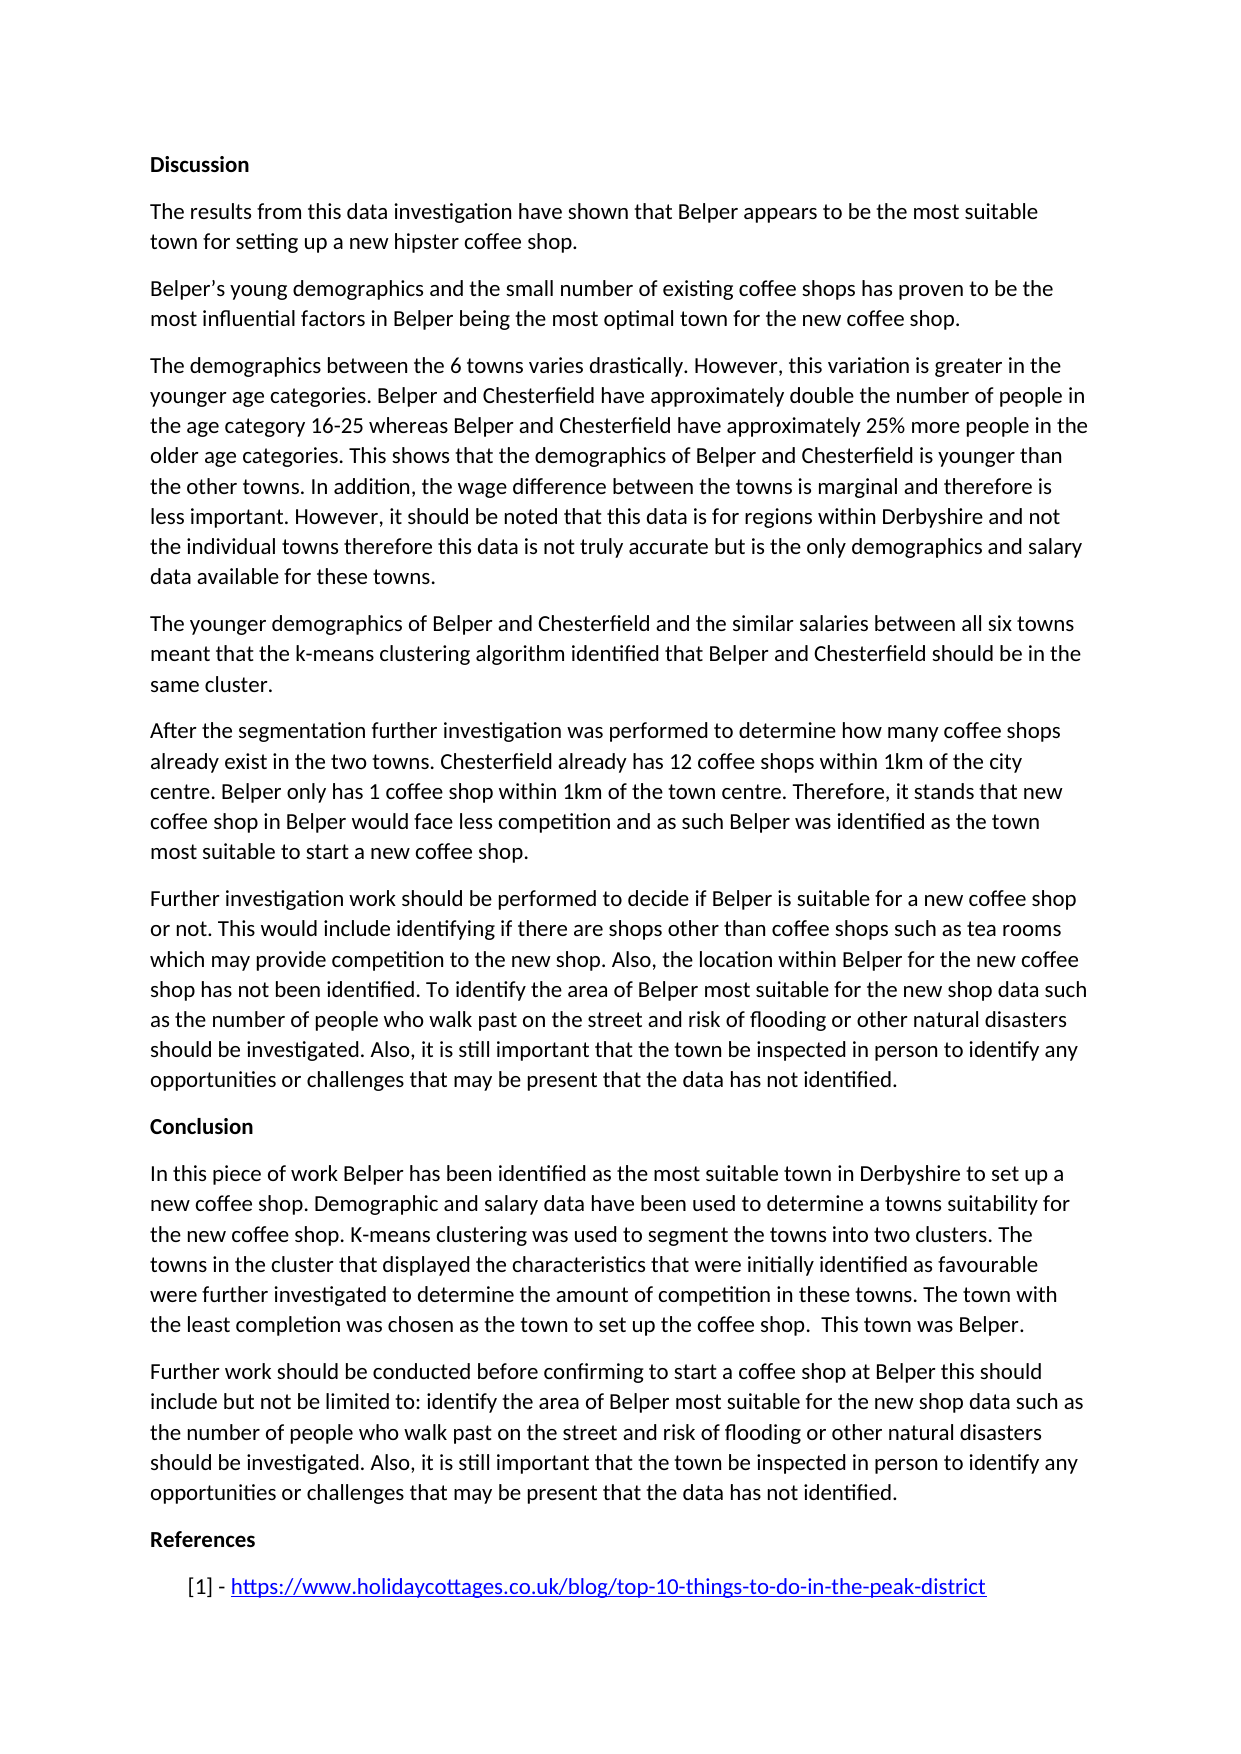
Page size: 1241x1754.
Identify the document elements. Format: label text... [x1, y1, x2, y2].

text Further work should be conducted before confirming to start a coffee shop at Belper this should include but not be limited to: identify the area of Belper most suitable for the new shop data such as the number of people who walk past on the street and risk of flooding or other natural disasters should be investigated. Also, it is still important that the town be inspected in person to identify any opportunities or challenges that may be present that the data has not identified. [150, 1357, 1090, 1506]
text Conclusion [150, 1112, 1090, 1141]
text [1] - https://www.holidaycottages.co.uk/blog/top-10-things-to-do-in-the-peak-district [187, 1572, 1090, 1600]
text The results from this data investigation have shown that Belper appears to be the most suitable town for setting up a new hipster coffee shop. [150, 197, 1090, 255]
text Further investigation work should be performed to decide if Belper is suitable for a new coffee shop or not. This would include identifying if there are shops other than coffee shops such as tea rooms which may provide competition to the new shop. Also, the location within Belper for the new coffee shop has not been identified. To identify the area of Belper most suitable for the new shop data such as the number of people who walk past on the street and risk of flooding or other natural disasters should be investigated. Also, it is still important that the town be inspected in person to identify any opportunities or challenges that may be present that the data has not identified. [150, 884, 1090, 1094]
text The younger demographics of Belper and Chesterfield and the similar salaries between all six towns meant that the k-means clustering algorithm identified that Belper and Chesterfield should be in the same cluster. [150, 609, 1090, 698]
text References [150, 1525, 1090, 1553]
text The demographics between the 6 towns varies drastically. However, this variation is greater in the younger age categories. Belper and Chesterfield have approximately double the number of people in the age category 16-25 whereas Belper and Chesterfield have approximately 25% more people in the older age categories. This shows that the demographics of Belper and Chesterfield is younger than the other towns. In addition, the wage difference between the towns is marginal and therefore is less important. However, it should be noted that this data is for regions within Derbyshire and not the individual towns therefore this data is not truly accurate but is the only demographics and salary data available for these towns. [150, 351, 1090, 591]
text Belper’s young demographics and the small number of existing coffee shops has proven to be the most influential factors in Belper being the most optimal town for the new coffee shop. [150, 274, 1090, 332]
text Discussion [150, 150, 1090, 178]
text In this piece of work Belper has been identified as the most suitable town in Derbyshire to set up a new coffee shop. Demographic and salary data have been used to determine a towns suitability for the new coffee shop. K-means clustering was used to segment the towns into two clusters. The towns in the cluster that displayed the characteristics that were initially identified as favourable were further investigated to determine the amount of competition in these towns. The town with the least completion was chosen as the town to set up the coffee shop. This town was Belper. [150, 1159, 1090, 1338]
text After the segmentation further investigation was performed to determine how many coffee shops already exist in the two towns. Chesterfield already has 12 coffee shops within 1km of the city centre. Belper only has 1 coffee shop within 1km of the town centre. Therefore, it stands that new coffee shop in Belper would face less competition and as such Belper was identified as the town most suitable to start a new coffee shop. [150, 717, 1090, 866]
